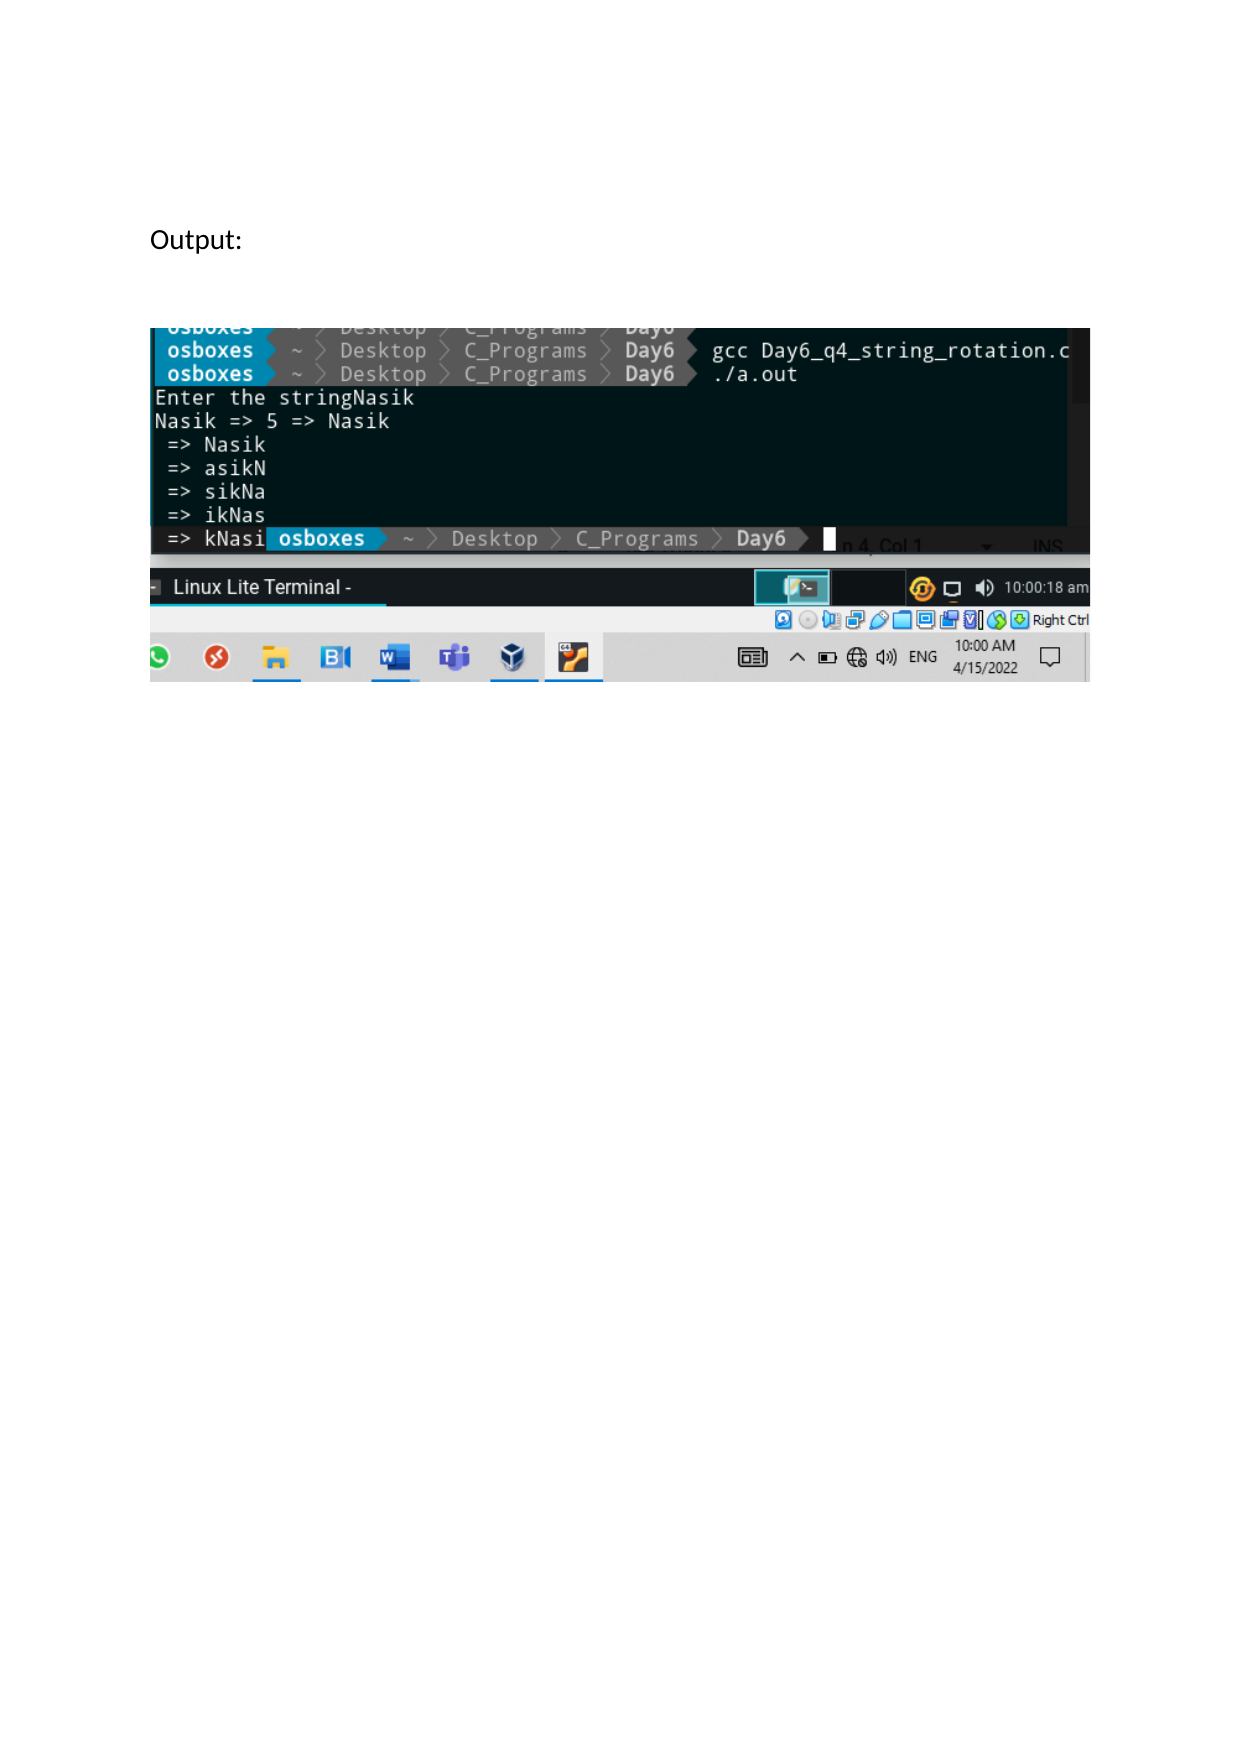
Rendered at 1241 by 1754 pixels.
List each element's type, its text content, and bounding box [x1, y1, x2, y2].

picture [169, 346, 179, 357]
picture [219, 346, 227, 357]
picture [182, 369, 190, 381]
picture [150, 328, 1091, 682]
text Output: [150, 221, 1090, 257]
picture [194, 341, 203, 357]
picture [182, 346, 190, 357]
picture [169, 328, 179, 334]
picture [182, 328, 190, 334]
picture [206, 369, 216, 381]
picture [219, 328, 228, 334]
picture [194, 328, 203, 334]
picture [231, 369, 240, 381]
picture [219, 369, 228, 381]
picture [206, 328, 216, 334]
picture [231, 346, 241, 357]
picture [169, 369, 179, 381]
picture [244, 328, 252, 334]
picture [231, 328, 240, 334]
picture [243, 346, 252, 357]
picture [206, 346, 216, 357]
picture [194, 364, 203, 381]
picture [244, 369, 252, 381]
